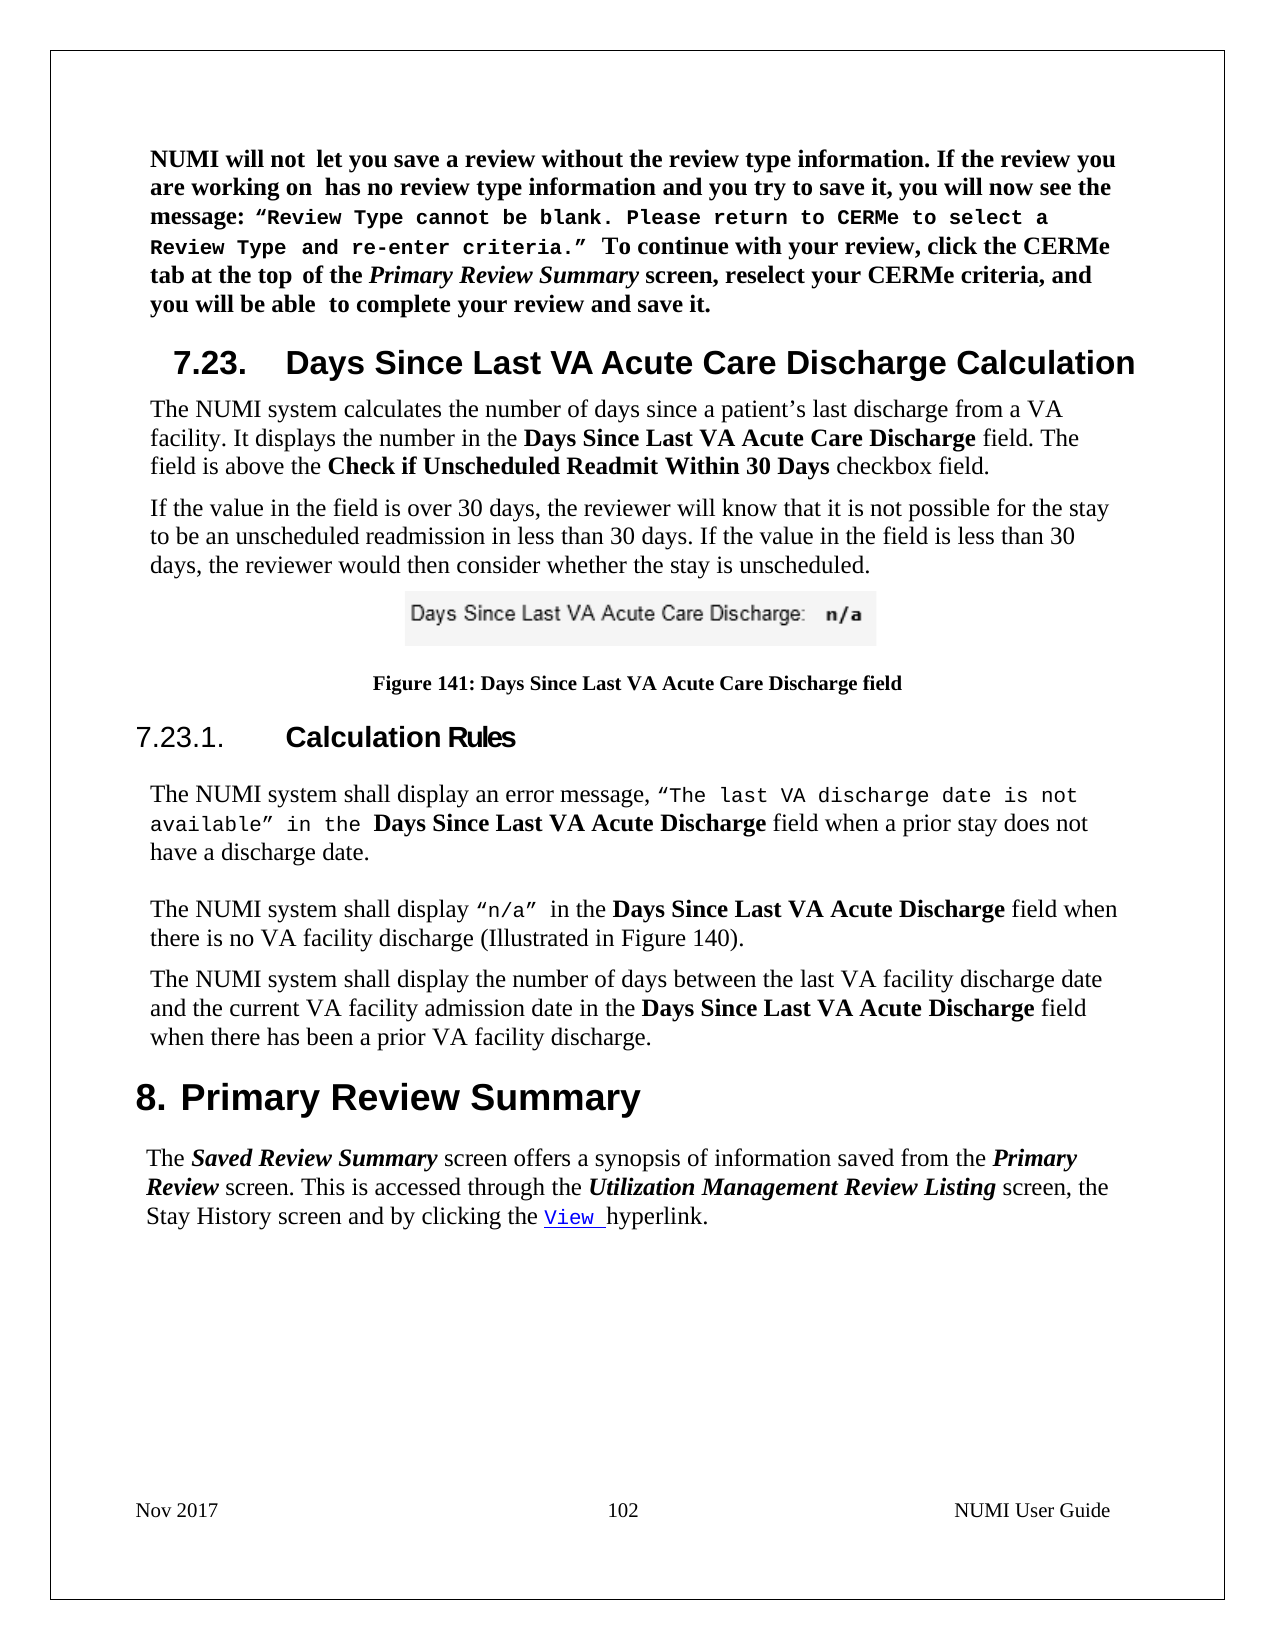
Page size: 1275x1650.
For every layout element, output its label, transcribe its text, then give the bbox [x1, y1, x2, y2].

text NUMI will not let you save a review without the review type information. If the review you are working on has no review type information and you try to save it, you will now see the message: “Review Type cannot be blank. Please return to CERMe to select a Review Type and re-enter criteria.” To continue with your review, click the CERMe tab at the top of the Primary Review Summary screen, reselect your CERMe criteria, and you will be able to complete your review and save it. [150, 144, 1123, 318]
text If the value in the field is over 30 days, the reviewer will know that it is not possible for the stay to be an unscheduled readmission in less than 30 days. If the value in the field is less than 30 days, the reviewer would then consider whether the stay is unscheduled. [150, 493, 1121, 579]
picture [404, 591, 877, 646]
subtitle Primary Review Summary [135, 1076, 1139, 1119]
text The Saved Review Summary screen offers a synopsis of information saved from the Primary Review screen. This is accessed through the Utilization Management Review Listing screen, the Stay History screen and by clicking the View hyperlink. [146, 1143, 1128, 1231]
text The NUMI system calculates the number of days since a patient’s last discharge from a VA facility. It displays the number in the Days Since Last VA Acute Care Discharge field. The field is above the Check if Unscheduled Readmit Within 30 Days checkbox field. [150, 394, 1121, 480]
subtitle Days Since Last VA Acute Care Discharge Calculation [173, 343, 1139, 381]
subtitle Calculation Rules [135, 720, 1139, 754]
text The NUMI system shall display an error message, “The last VA discharge date is not available” in the Days Since Last VA Acute Discharge field when a prior stay does not have a discharge date. [150, 779, 1121, 866]
text Figure : Days Since Last VA Acute Care Discharge field [135, 671, 1139, 695]
text The NUMI system shall display the number of days between the last VA facility discharge date and the current VA facility admission date in the Days Since Last VA Acute Discharge field when there has been a prior VA facility discharge. [150, 964, 1121, 1051]
text The NUMI system shall display “n/a” in the Days Since Last VA Acute Discharge field when there is no VA facility discharge (Illustrated in Figure 140). [150, 894, 1121, 952]
